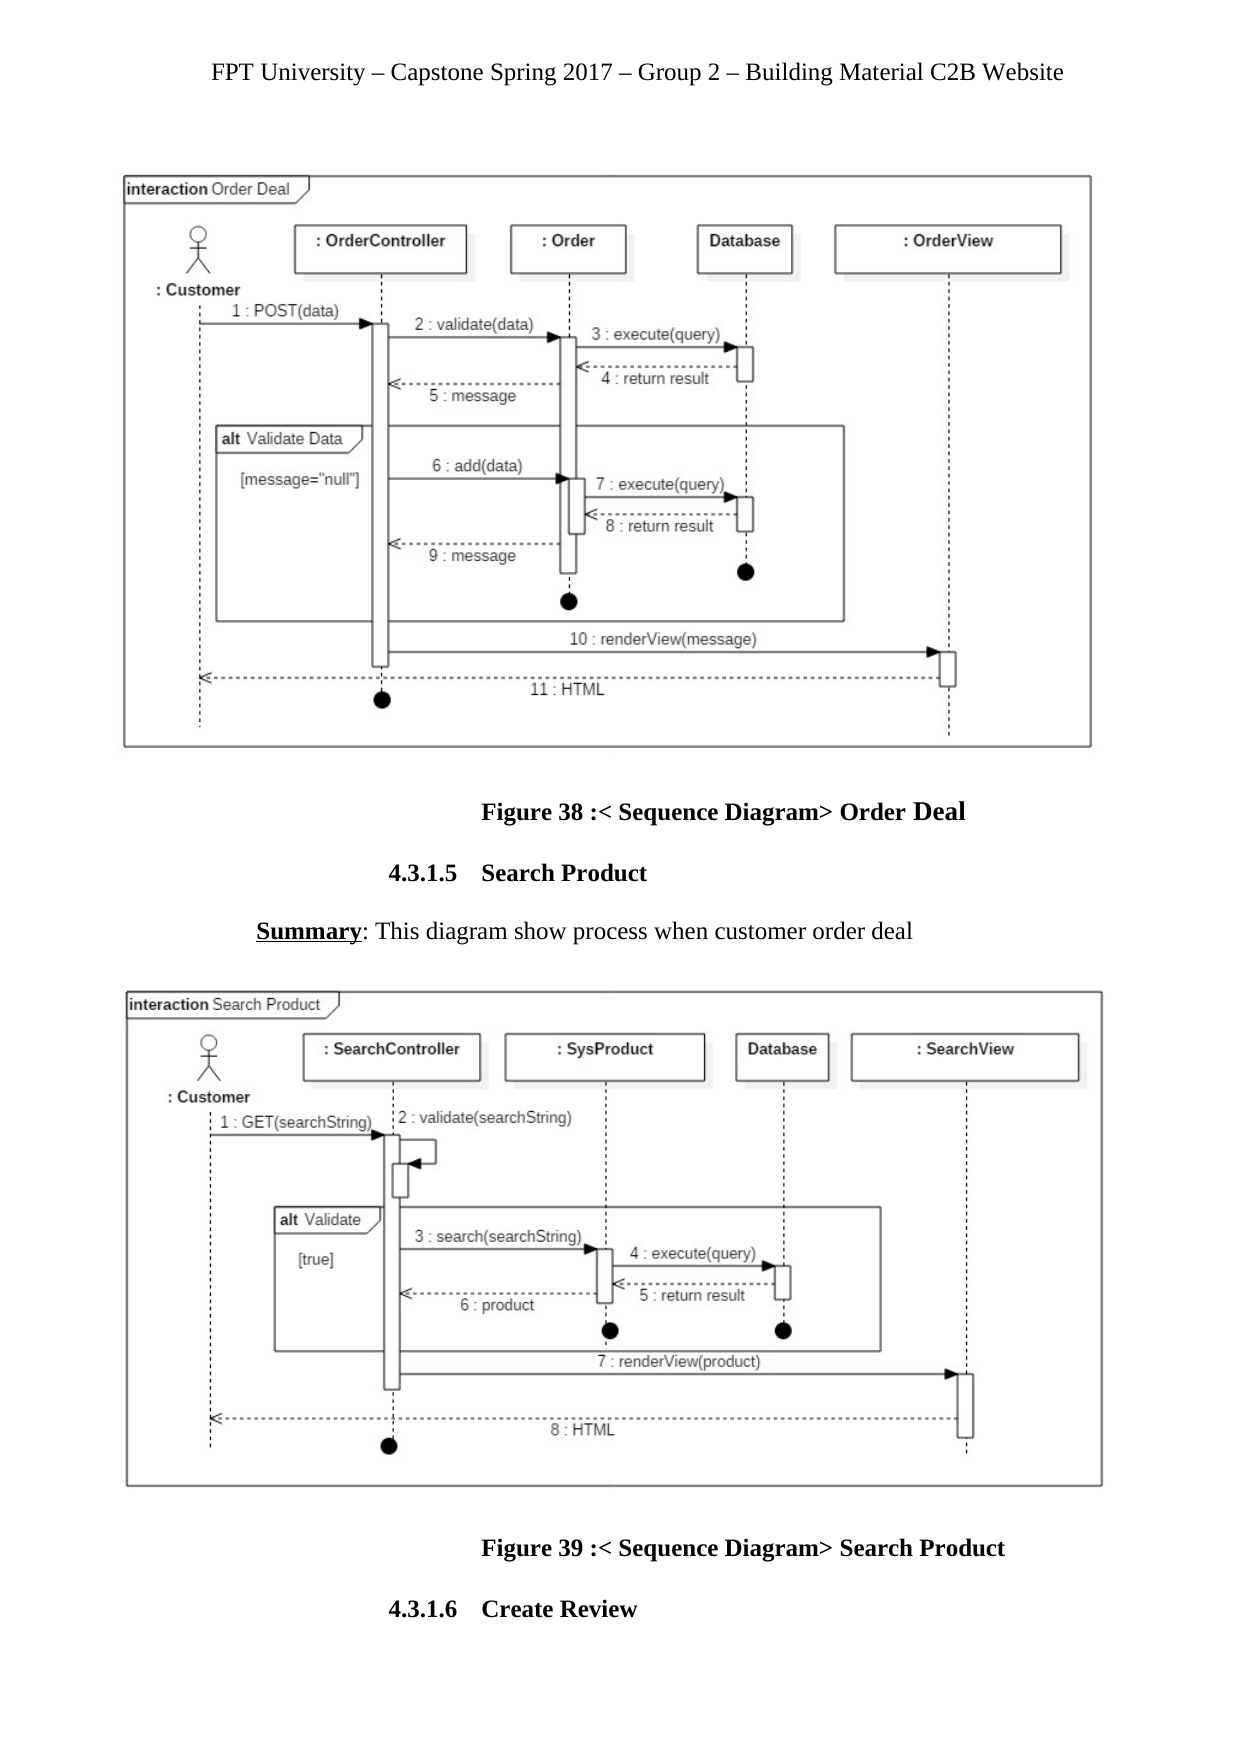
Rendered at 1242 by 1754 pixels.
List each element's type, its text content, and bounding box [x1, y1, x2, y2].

text Summary: This diagram show process when customer order deal [181, 916, 1169, 945]
text 4.3.1.5 Search Product [313, 858, 1169, 887]
text 4.3.1.6 Create Review [313, 1594, 1169, 1623]
text Figure 39 :< Sequence Diagram> Search Product [406, 974, 1169, 1562]
picture [106, 164, 1140, 796]
picture [116, 980, 1150, 1534]
text Figure 38 :< Sequence Diagram> Order Deal [406, 162, 1169, 826]
